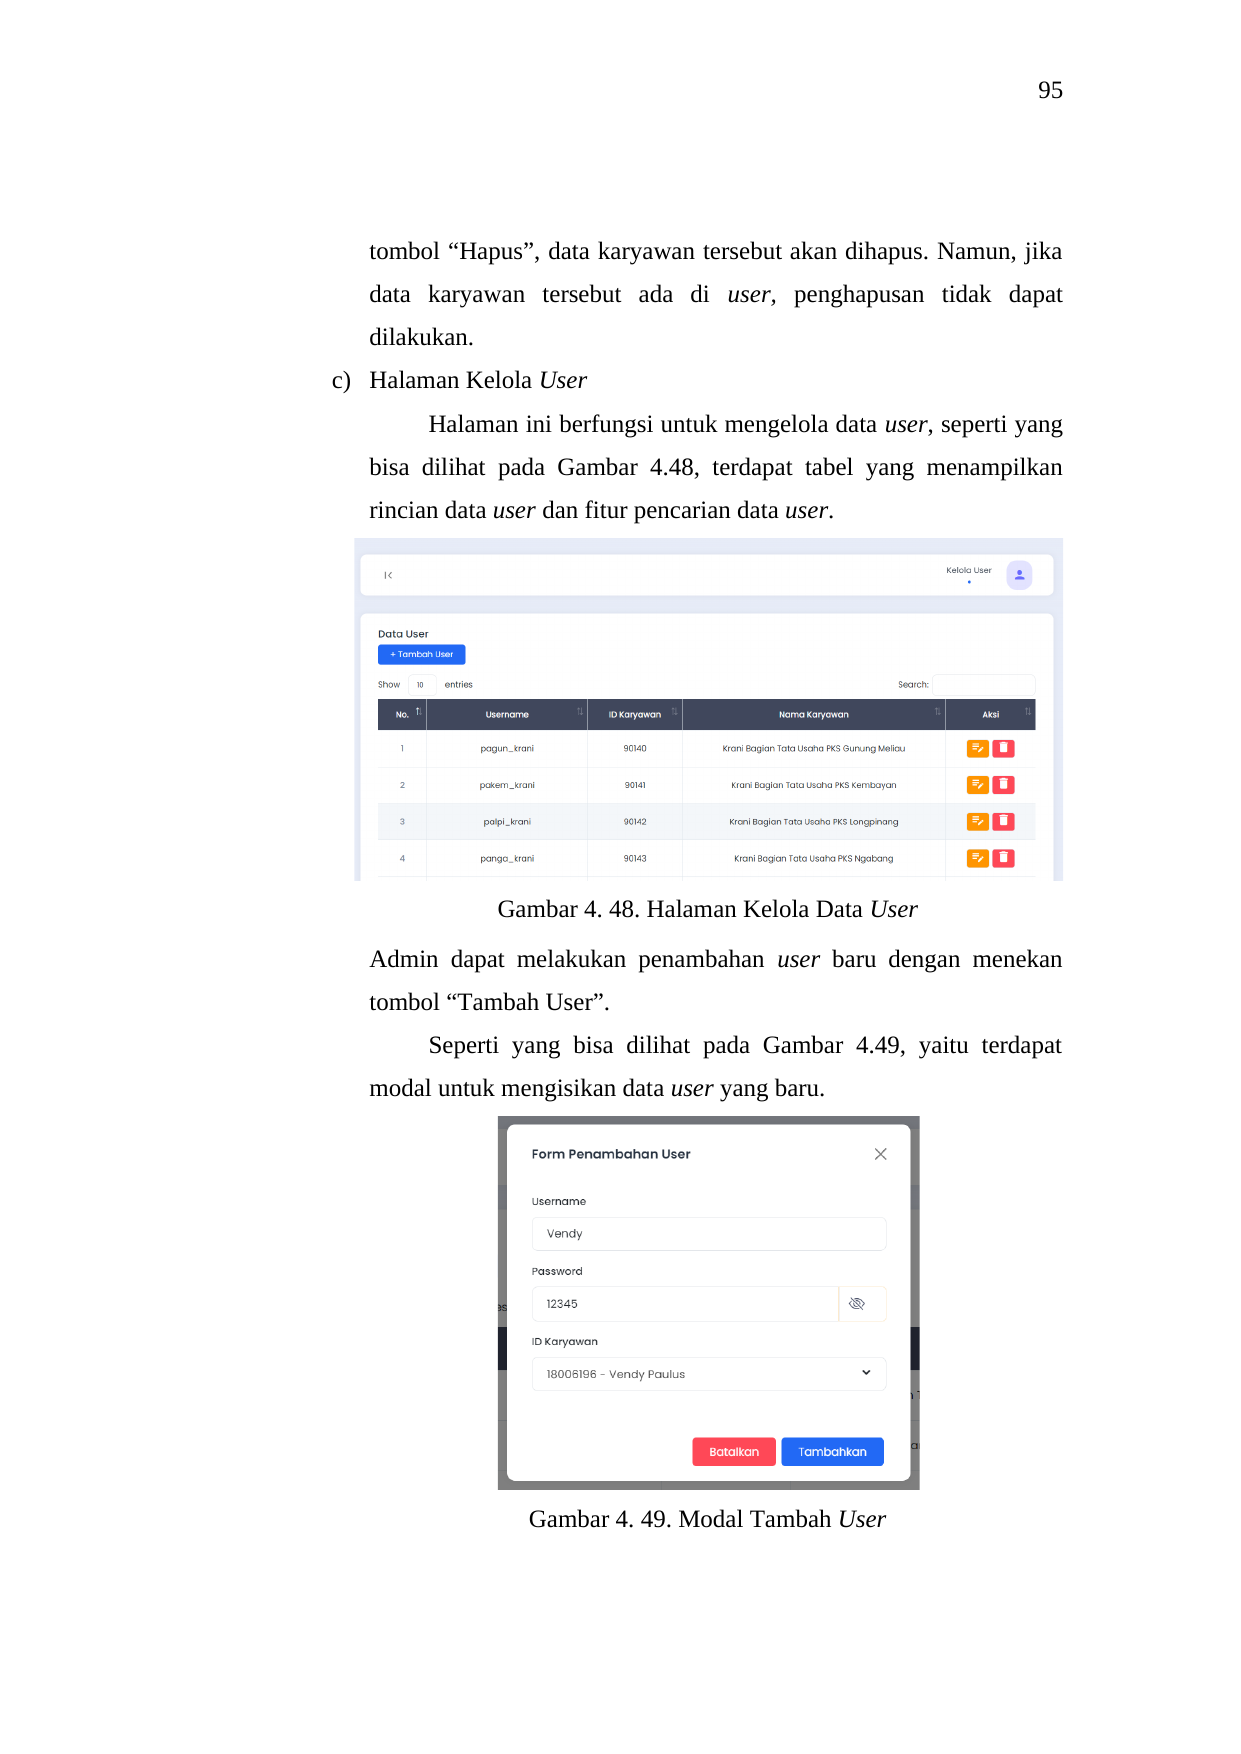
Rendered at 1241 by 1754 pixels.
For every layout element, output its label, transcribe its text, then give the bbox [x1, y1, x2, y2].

list Halaman Kelola User [332, 366, 1063, 394]
list Admin dapat melakukan penambahan user baru dengan menekan tombol “Tambah User”. [369, 944, 1063, 1016]
list Halaman ini berfungsi untuk mengelola data user, seperti yang bisa dilihat pada Gambar 4.48, terdapat tabel yang menampilkan rincian data user dan fitur pencarian data user. [369, 409, 1063, 524]
text Gambar 4. 49. Modal Tambah User [354, 1504, 1063, 1532]
text Gambar 4. 48. Halaman Kelola Data User [354, 894, 1063, 923]
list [369, 236, 1063, 351]
picture [354, 538, 1064, 881]
picture [497, 1116, 920, 1490]
list Seperti yang bisa dilihat pada Gambar 4.49, yaitu terdapat modal untuk mengisikan data user yang baru. [369, 1030, 1063, 1102]
